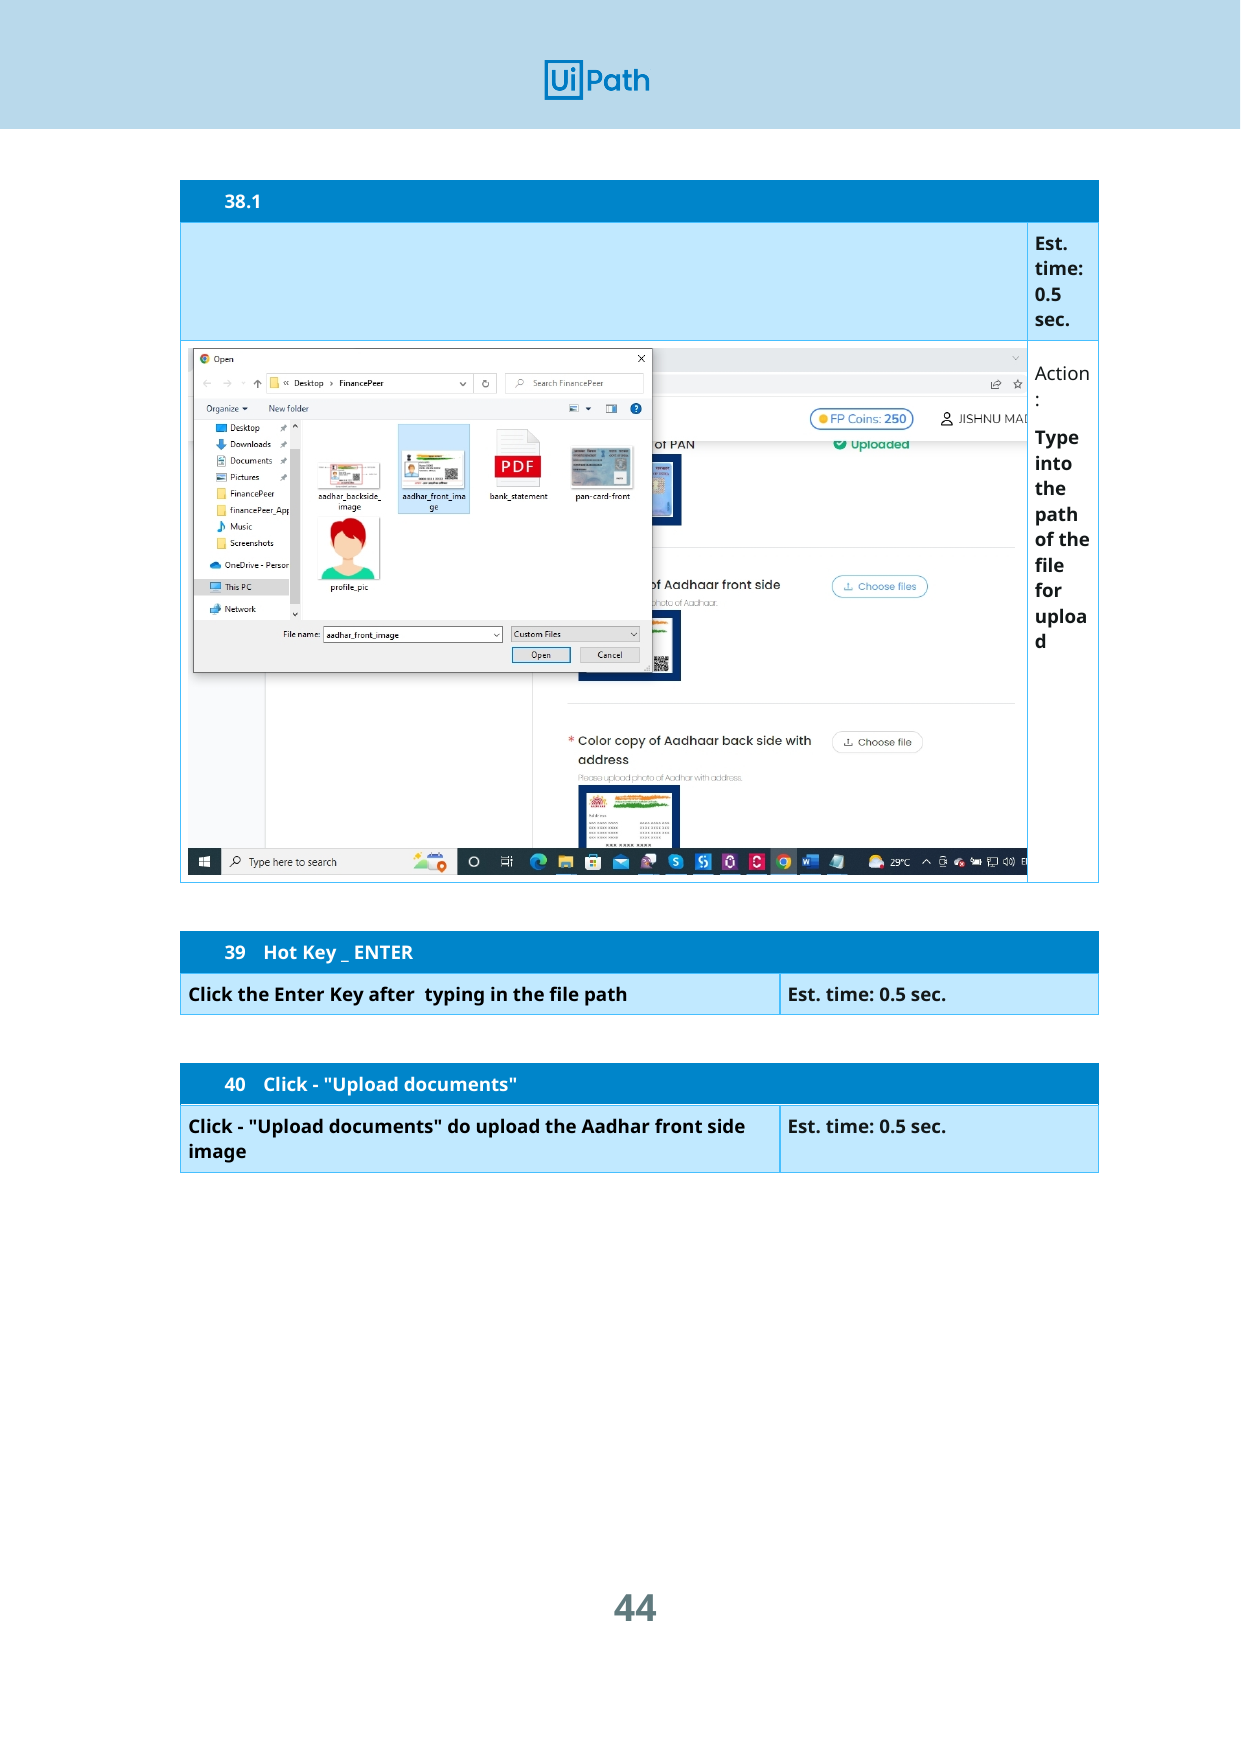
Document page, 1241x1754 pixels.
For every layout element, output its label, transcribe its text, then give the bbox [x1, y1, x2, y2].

table_header Hot Key _ ENTER [181, 932, 1098, 973]
table_cell Est. time: 0.5 sec. [1028, 223, 1098, 340]
table_cell Action: Type into the path of the file for upload [1028, 341, 1098, 882]
picture [188, 348, 1027, 875]
table_header Click - "Upload documents" [181, 1064, 1098, 1104]
picture [544, 60, 651, 100]
table_cell [181, 341, 1027, 882]
table_header [181, 181, 1027, 222]
table_cell [181, 223, 1027, 340]
table_cell Click - "Upload documents" do upload the Aadhar front side image [181, 1106, 779, 1172]
table_cell Click the Enter Key after typing in the file path [181, 974, 779, 1014]
table_cell Est. time: 0.5 sec. [781, 1106, 1098, 1172]
table_cell Est. time: 0.5 sec. [781, 974, 1098, 1014]
table_header [1028, 181, 1098, 222]
